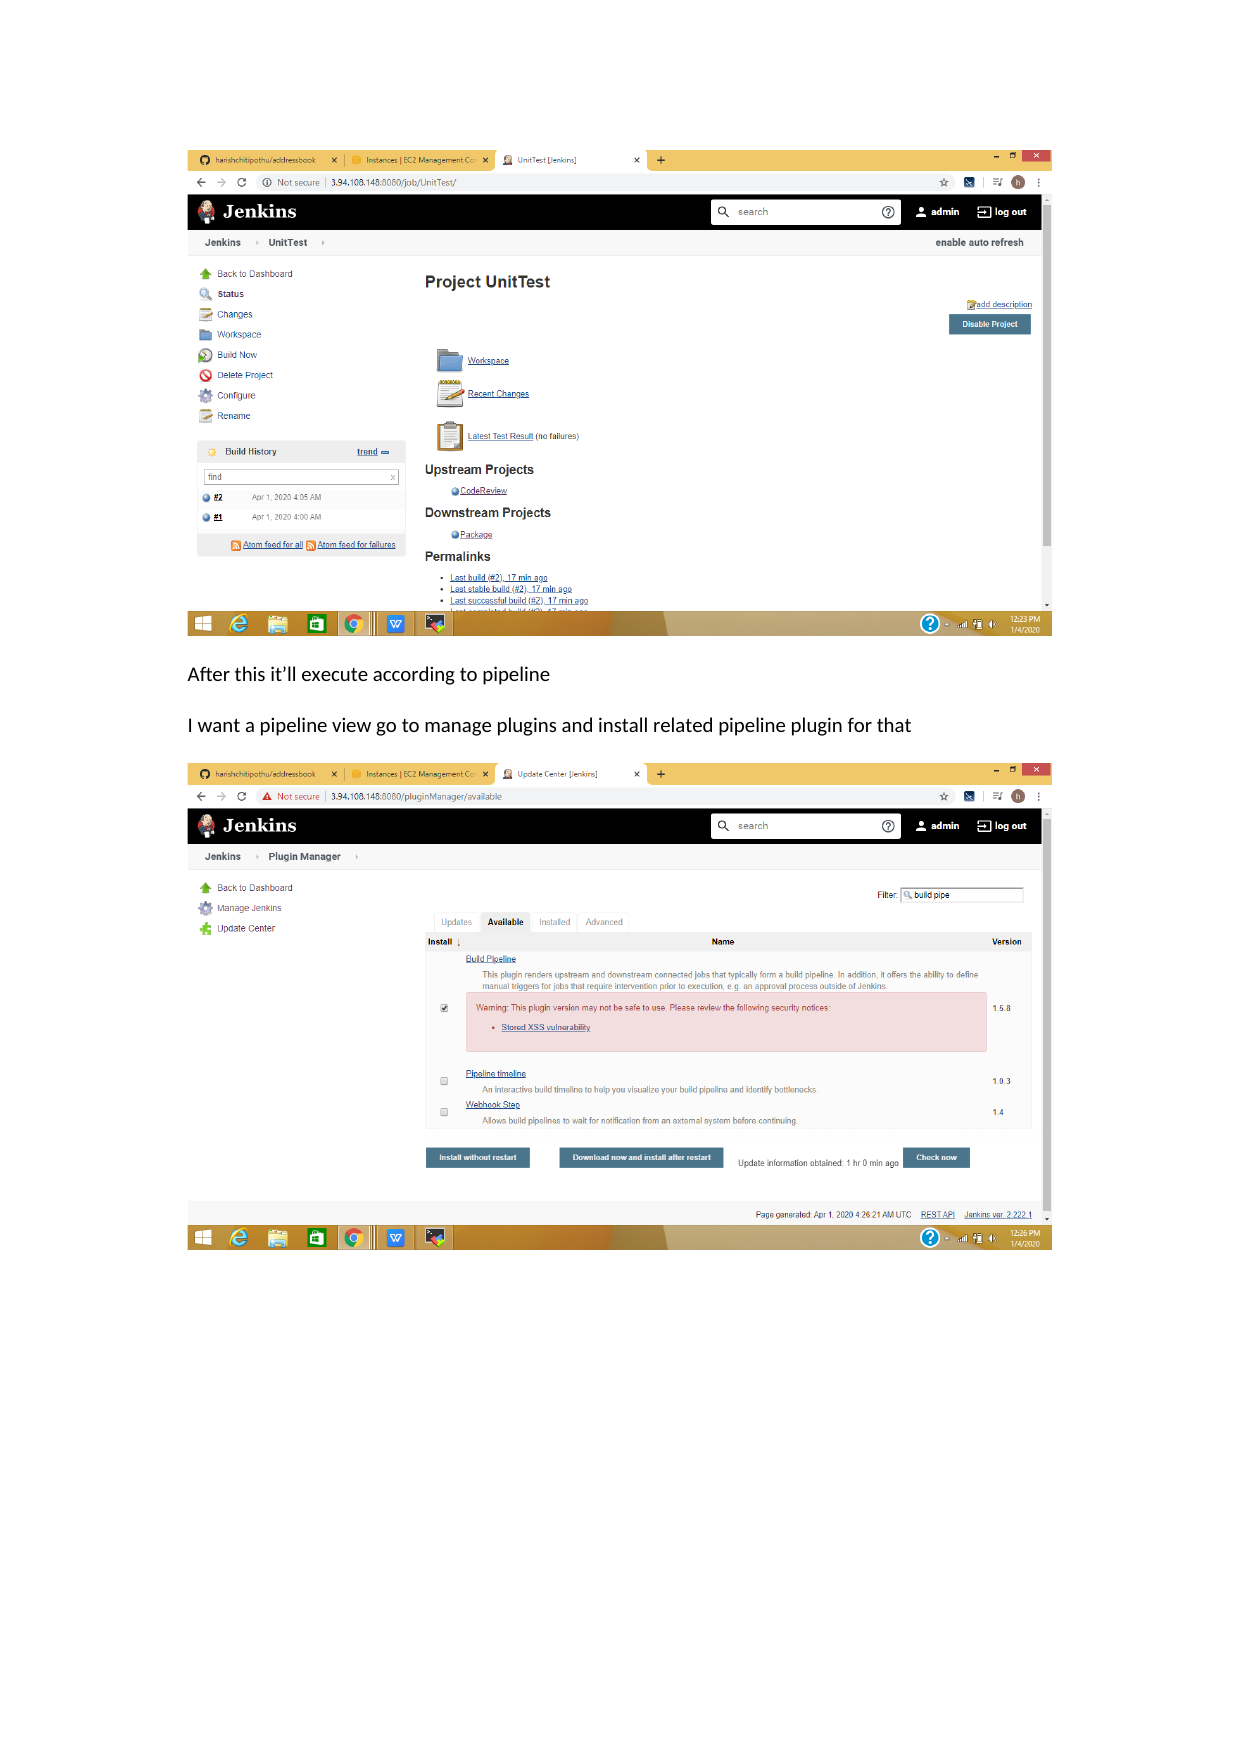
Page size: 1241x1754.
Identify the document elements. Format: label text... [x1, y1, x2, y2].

picture [187, 150, 1052, 636]
picture [187, 763, 1052, 1250]
text After this it’ll execute according to pipeline [187, 661, 1053, 687]
text I want a pipeline view go to manage plugins and install related pipeline plugin for that [187, 712, 1053, 738]
